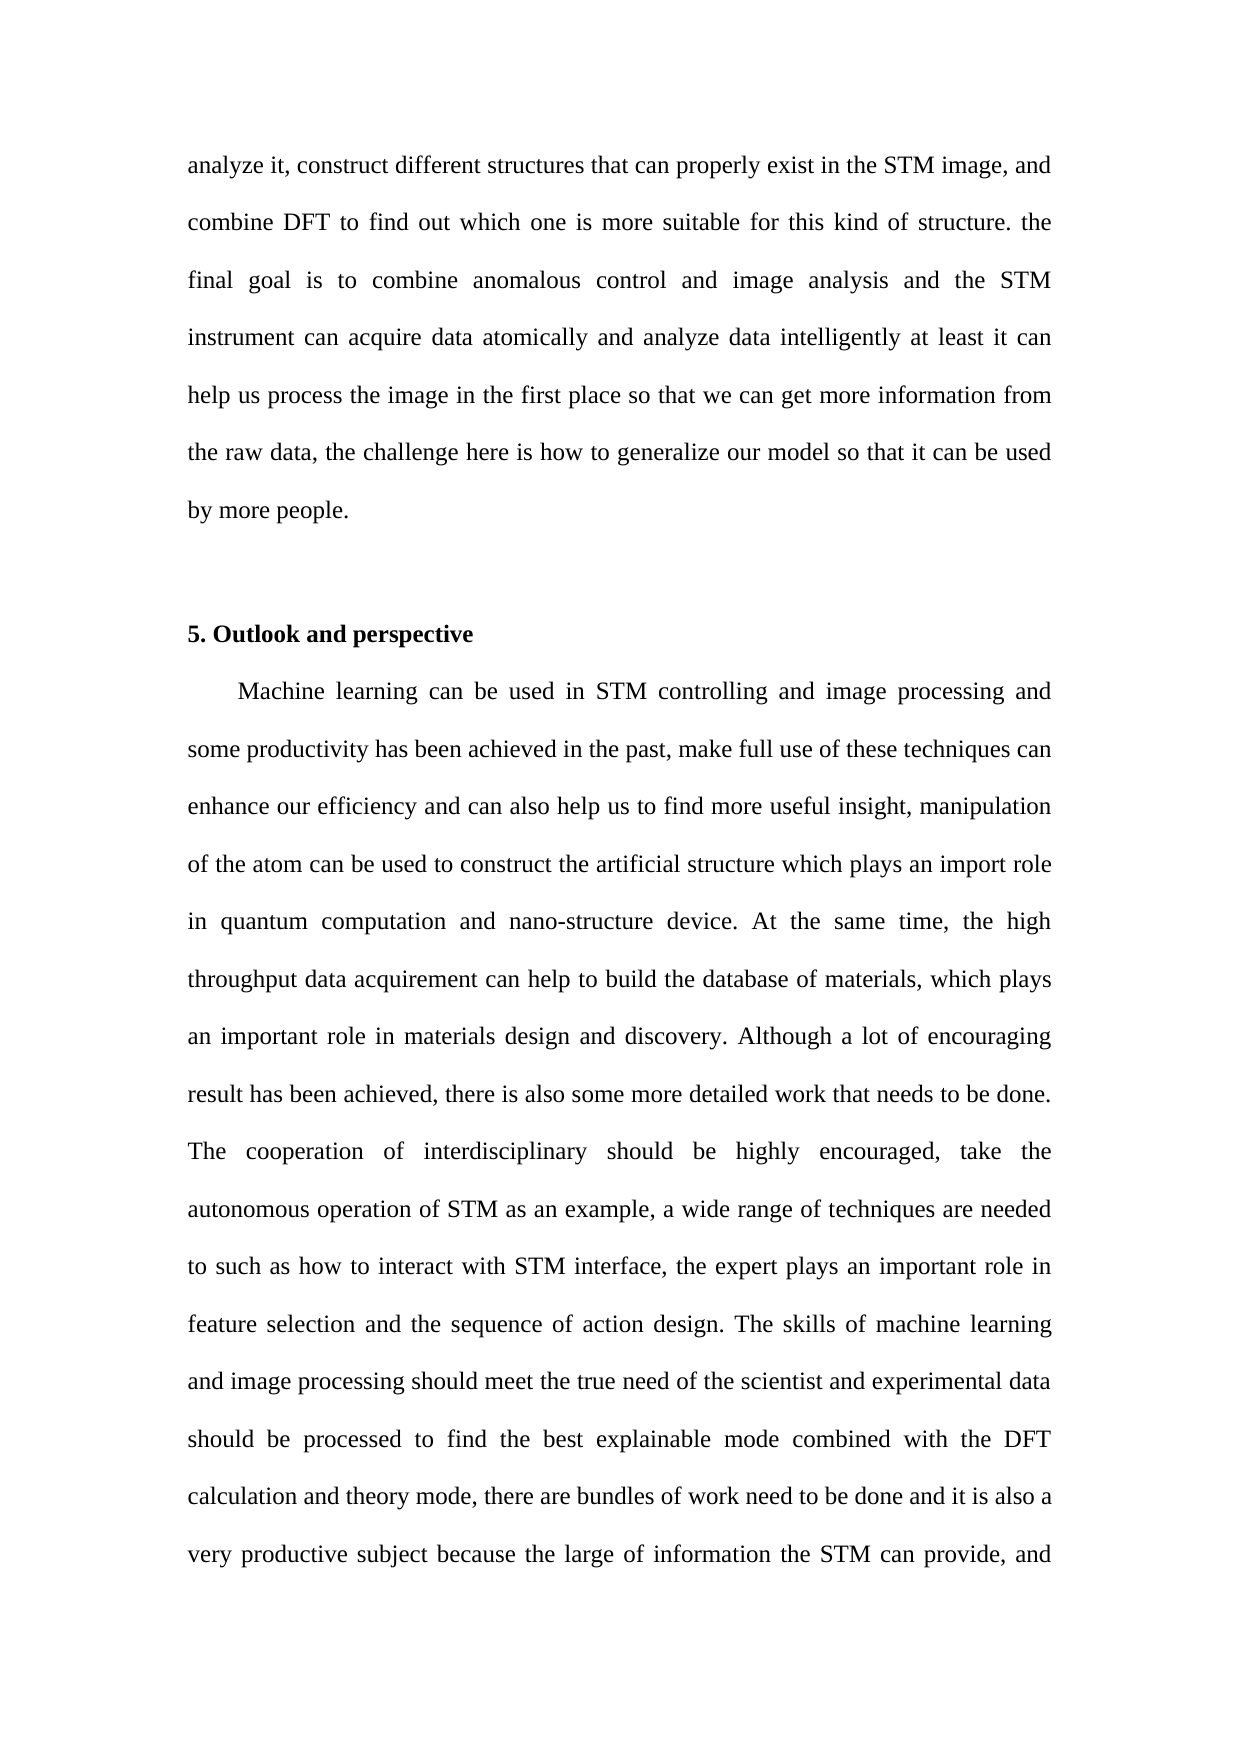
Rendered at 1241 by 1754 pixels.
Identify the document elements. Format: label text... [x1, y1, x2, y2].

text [187, 676, 1053, 1568]
list Outlook and perspective [187, 619, 1053, 648]
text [187, 150, 1053, 524]
